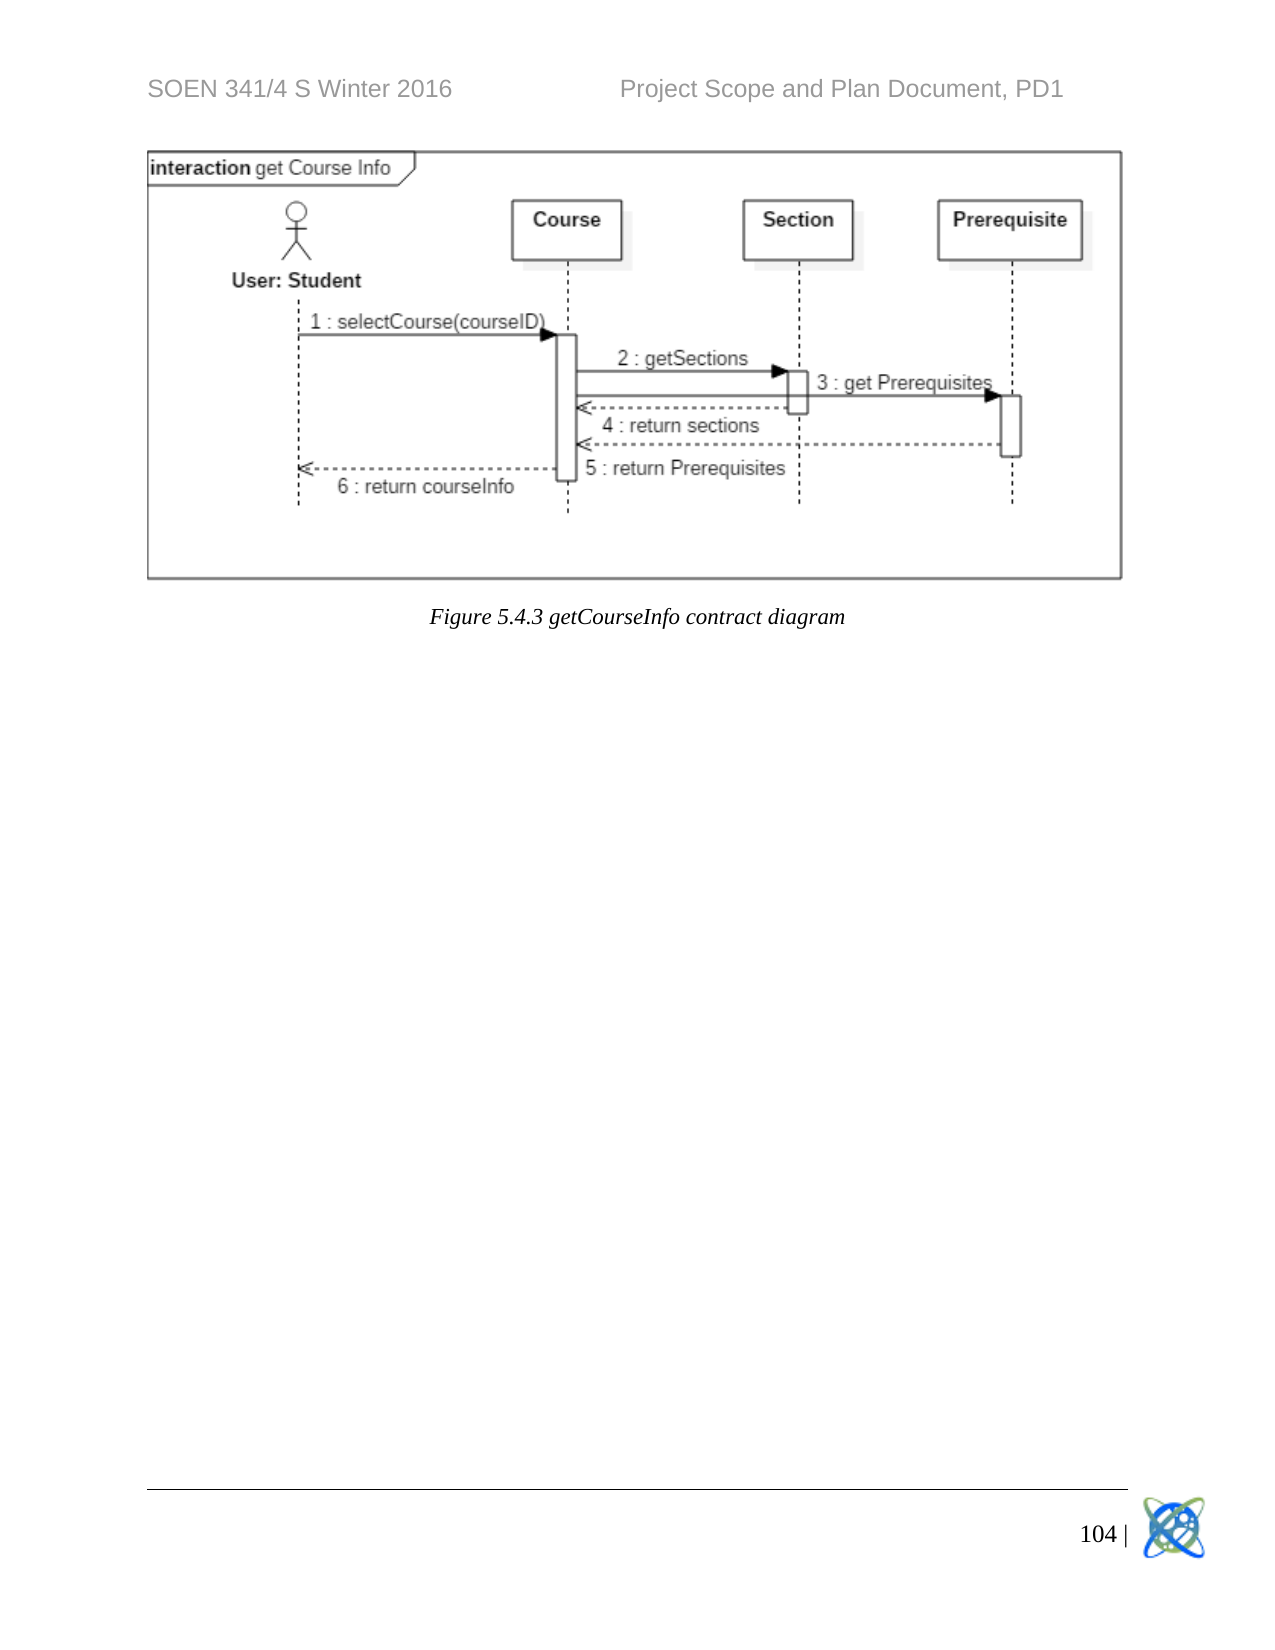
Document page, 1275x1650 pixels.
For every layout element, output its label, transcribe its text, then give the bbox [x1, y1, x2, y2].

picture [147, 147, 1129, 591]
text Figure 5.4.3 getCourseInfo contract diagram [147, 603, 1128, 629]
picture [1123, 1490, 1224, 1566]
